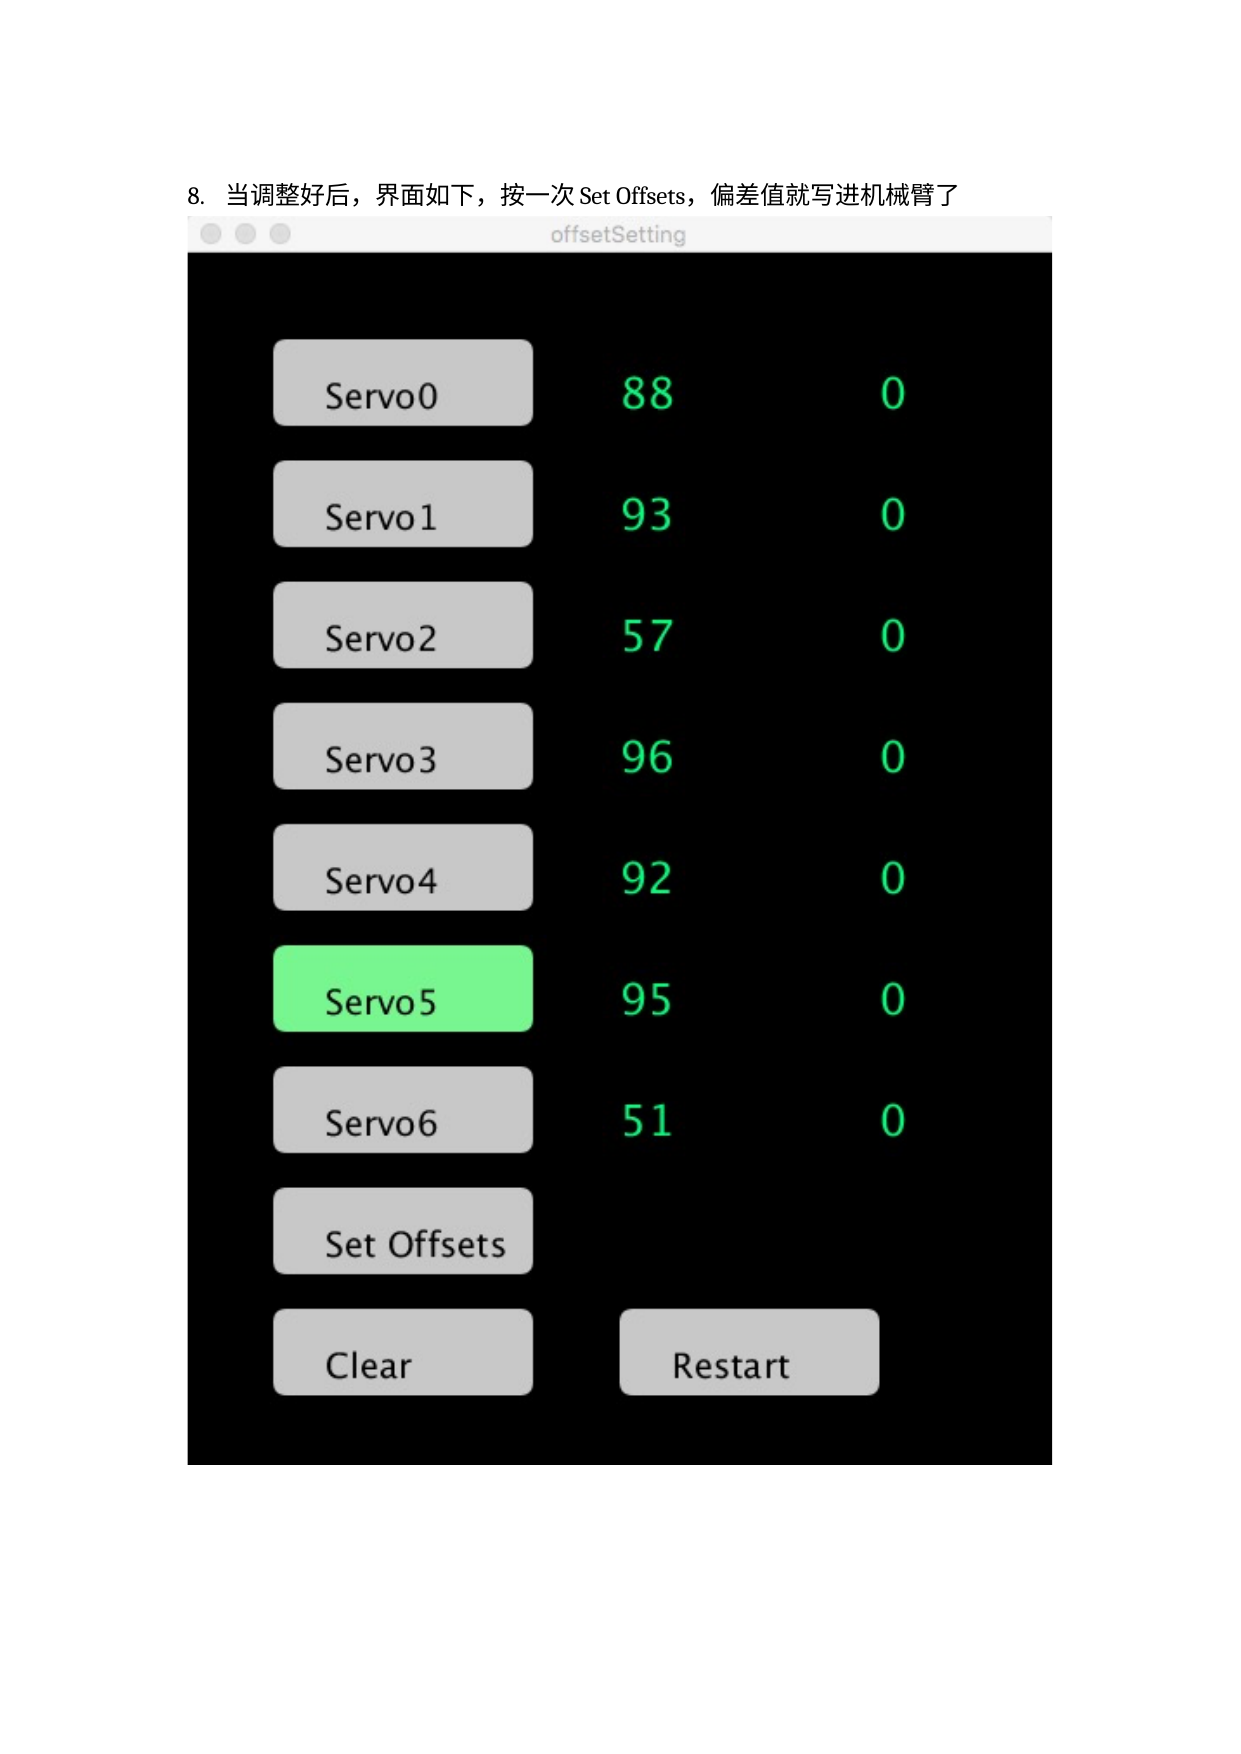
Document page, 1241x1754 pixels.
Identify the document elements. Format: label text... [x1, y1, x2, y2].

list 当调整好后，界面如下，按一次Set Offsets，偏差值就写进机械臂了 [187, 172, 1053, 216]
picture [187, 216, 1053, 1465]
